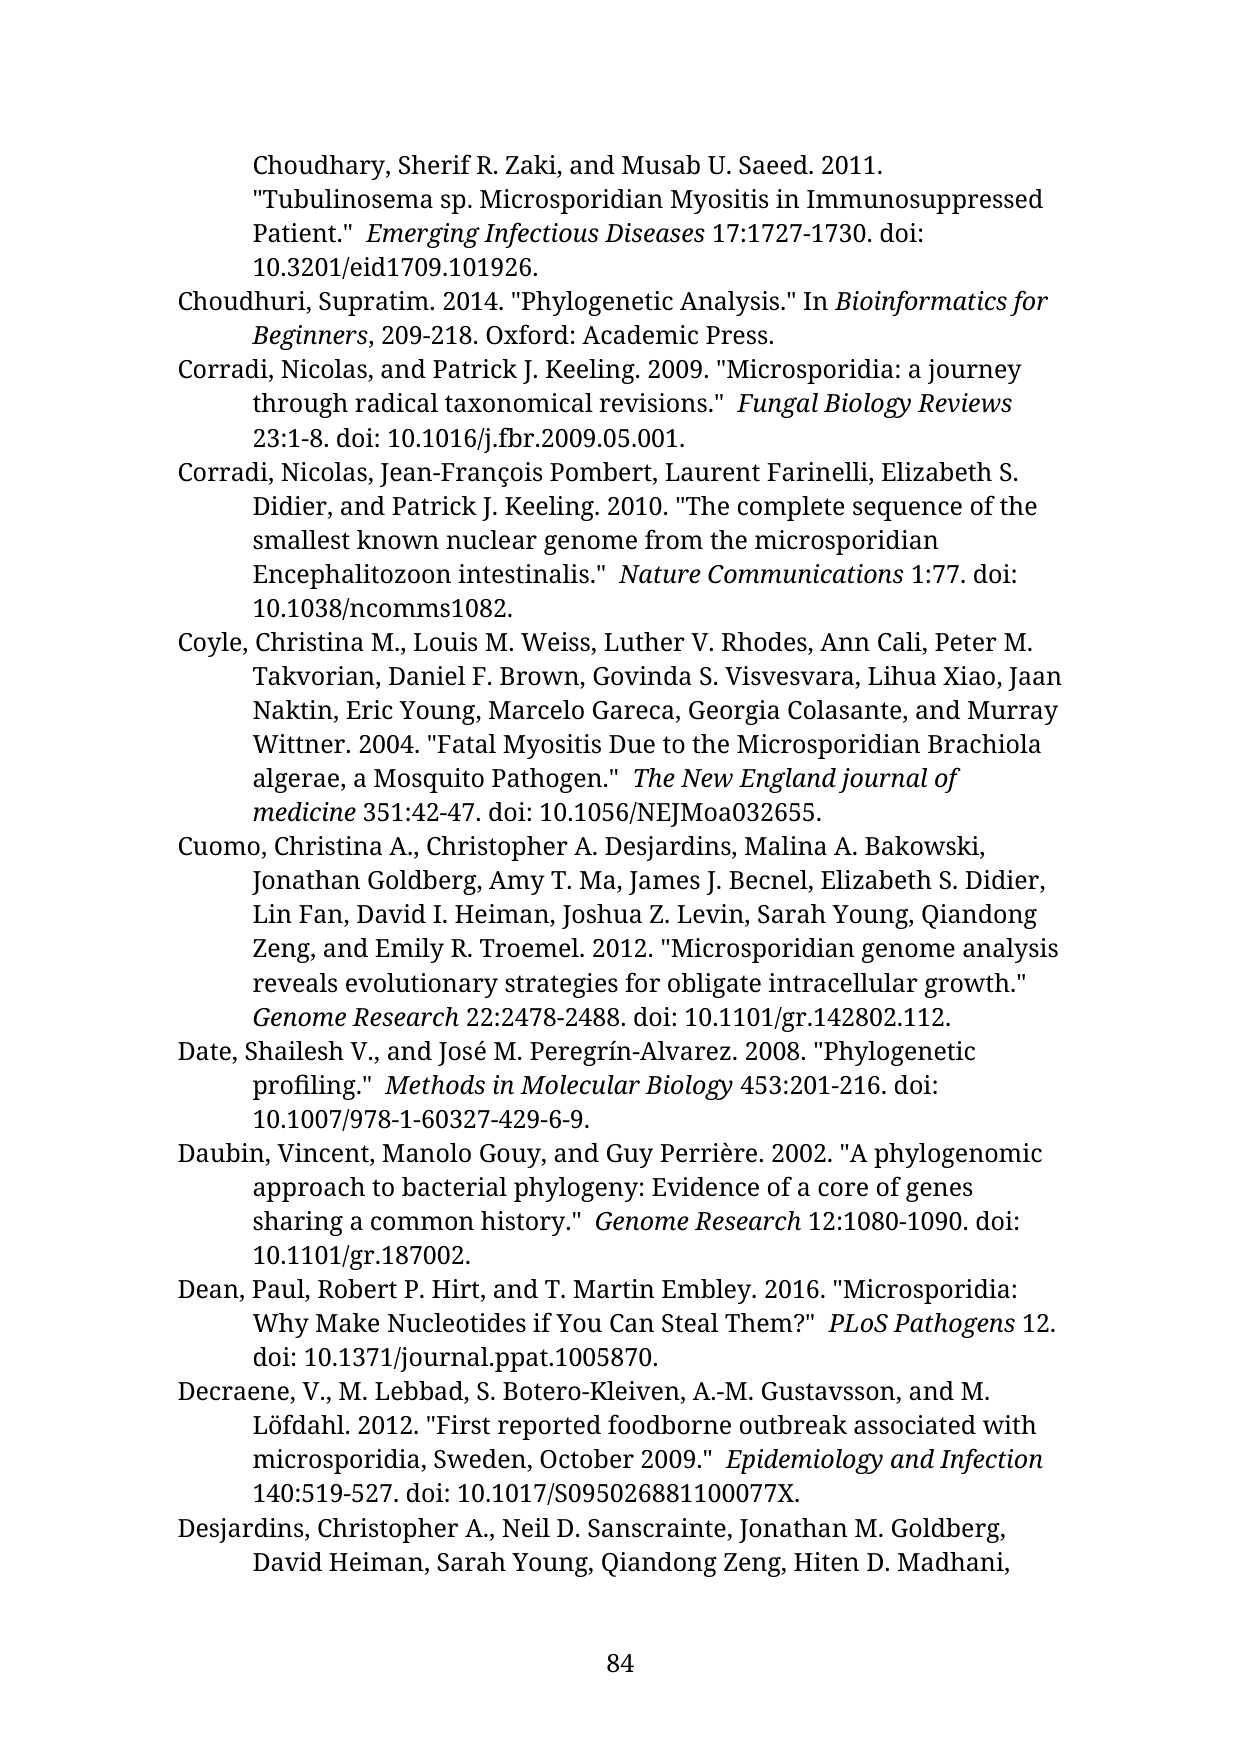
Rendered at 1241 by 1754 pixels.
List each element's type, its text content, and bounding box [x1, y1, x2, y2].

text Corradi, Nicolas, and Patrick J. Keeling. 2009. "Microsporidia: a journey through radical taxonomical revisions." Fungal Biology Reviews 23:1-8. doi: 10.1016/j.fbr.2009.05.001. [177, 352, 1063, 454]
text Date, Shailesh V., and José M. Peregrín-Alvarez. 2008. "Phylogenetic profiling." Methods in Molecular Biology 453:201-216. doi: 10.1007/978-1-60327-429-6-9. [177, 1033, 1063, 1136]
text Coyle, Christina M., Louis M. Weiss, Luther V. Rhodes, Ann Cali, Peter M. Takvorian, Daniel F. Brown, Govinda S. Visvesvara, Lihua Xiao, Jaan Naktin, Eric Young, Marcelo Gareca, Georgia Colasante, and Murray Wittner. 2004. "Fatal Myositis Due to the Microsporidian Brachiola algerae, a Mosquito Pathogen." The New England journal of medicine 351:42-47. doi: 10.1056/NEJMoa032655. [177, 624, 1063, 829]
text Decraene, V., M. Lebbad, S. Botero-Kleiven, A.-M. Gustavsson, and M. Löfdahl. 2012. "First reported foodborne outbreak associated with microsporidia, Sweden, October 2009." Epidemiology and Infection 140:519-527. doi: 10.1017/S095026881100077X. [177, 1374, 1063, 1510]
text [177, 148, 1063, 284]
text Dean, Paul, Robert P. Hirt, and T. Martin Embley. 2016. "Microsporidia: Why Make Nucleotides if You Can Steal Them?" PLoS Pathogens 12. doi: 10.1371/journal.ppat.1005870. [177, 1272, 1063, 1374]
text Corradi, Nicolas, Jean-François Pombert, Laurent Farinelli, Elizabeth S. Didier, and Patrick J. Keeling. 2010. "The complete sequence of the smallest known nuclear genome from the microsporidian Encephalitozoon intestinalis." Nature Communications 1:77. doi: 10.1038/ncomms1082. [177, 454, 1063, 624]
text Choudhuri, Supratim. 2014. "Phylogenetic Analysis." In Bioinformatics for Beginners, 209-218. Oxford: Academic Press. [177, 284, 1063, 352]
text Daubin, Vincent, Manolo Gouy, and Guy Perrière. 2002. "A phylogenomic approach to bacterial phylogeny: Evidence of a core of genes sharing a common history." Genome Research 12:1080-1090. doi: 10.1101/gr.187002. [177, 1136, 1063, 1272]
text Cuomo, Christina A., Christopher A. Desjardins, Malina A. Bakowski, Jonathan Goldberg, Amy T. Ma, James J. Becnel, Elizabeth S. Didier, Lin Fan, David I. Heiman, Joshua Z. Levin, Sarah Young, Qiandong Zeng, and Emily R. Troemel. 2012. "Microsporidian genome analysis reveals evolutionary strategies for obligate intracellular growth." Genome Research 22:2478-2488. doi: 10.1101/gr.142802.112. [177, 829, 1063, 1033]
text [177, 1510, 1063, 1578]
